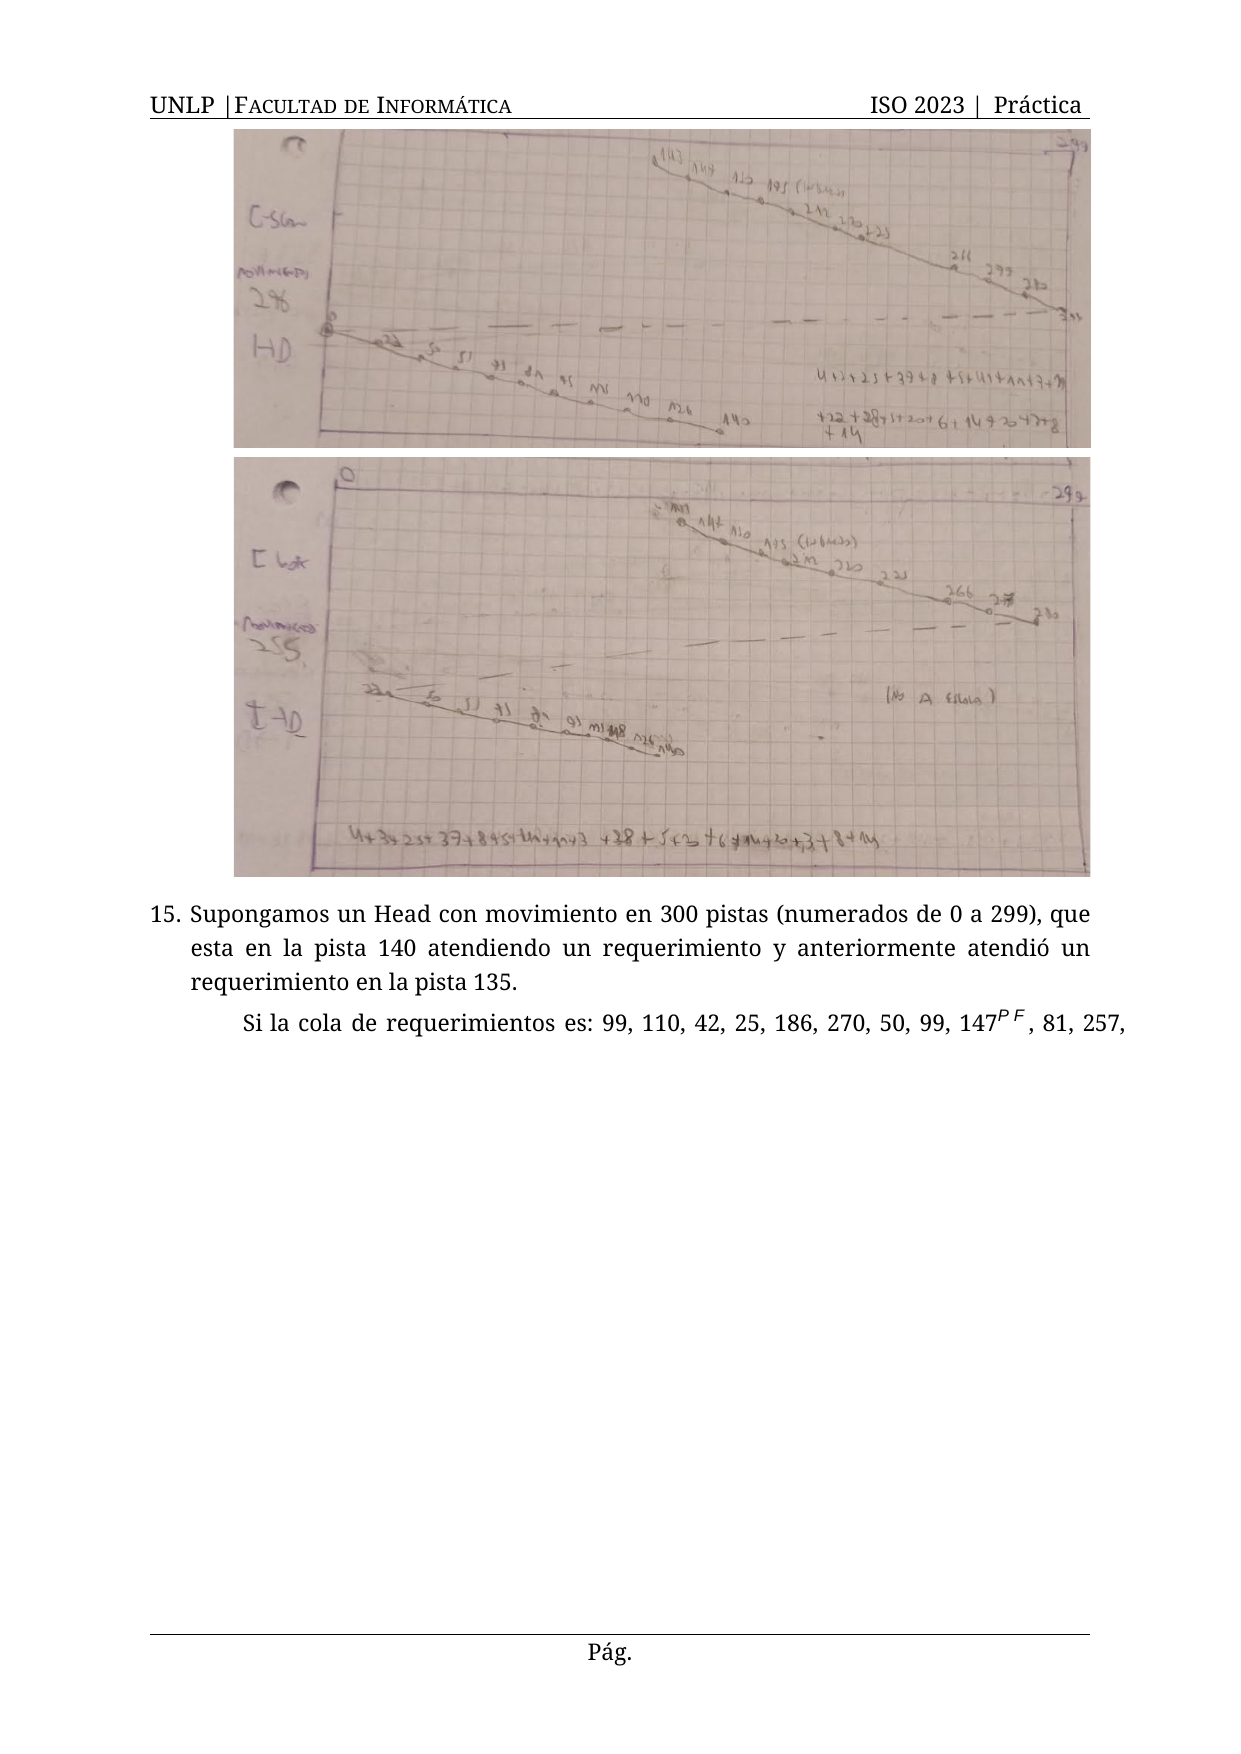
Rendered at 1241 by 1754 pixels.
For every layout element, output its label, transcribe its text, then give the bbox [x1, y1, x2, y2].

picture [233, 457, 1091, 877]
list Supongamos un Head con movimiento en 300 pistas (numerados de 0 a 299), que esta en la pista 140 atendiendo un requerimiento y anteriormente atendió un requerimiento en la pista 135. [150, 898, 1091, 997]
text Si la cola de requerimientos es: 99, 110, 42, 25, 186, 270, 50, 99, 147P F , 81, 257, [243, 1006, 1134, 1038]
picture [233, 129, 1091, 448]
